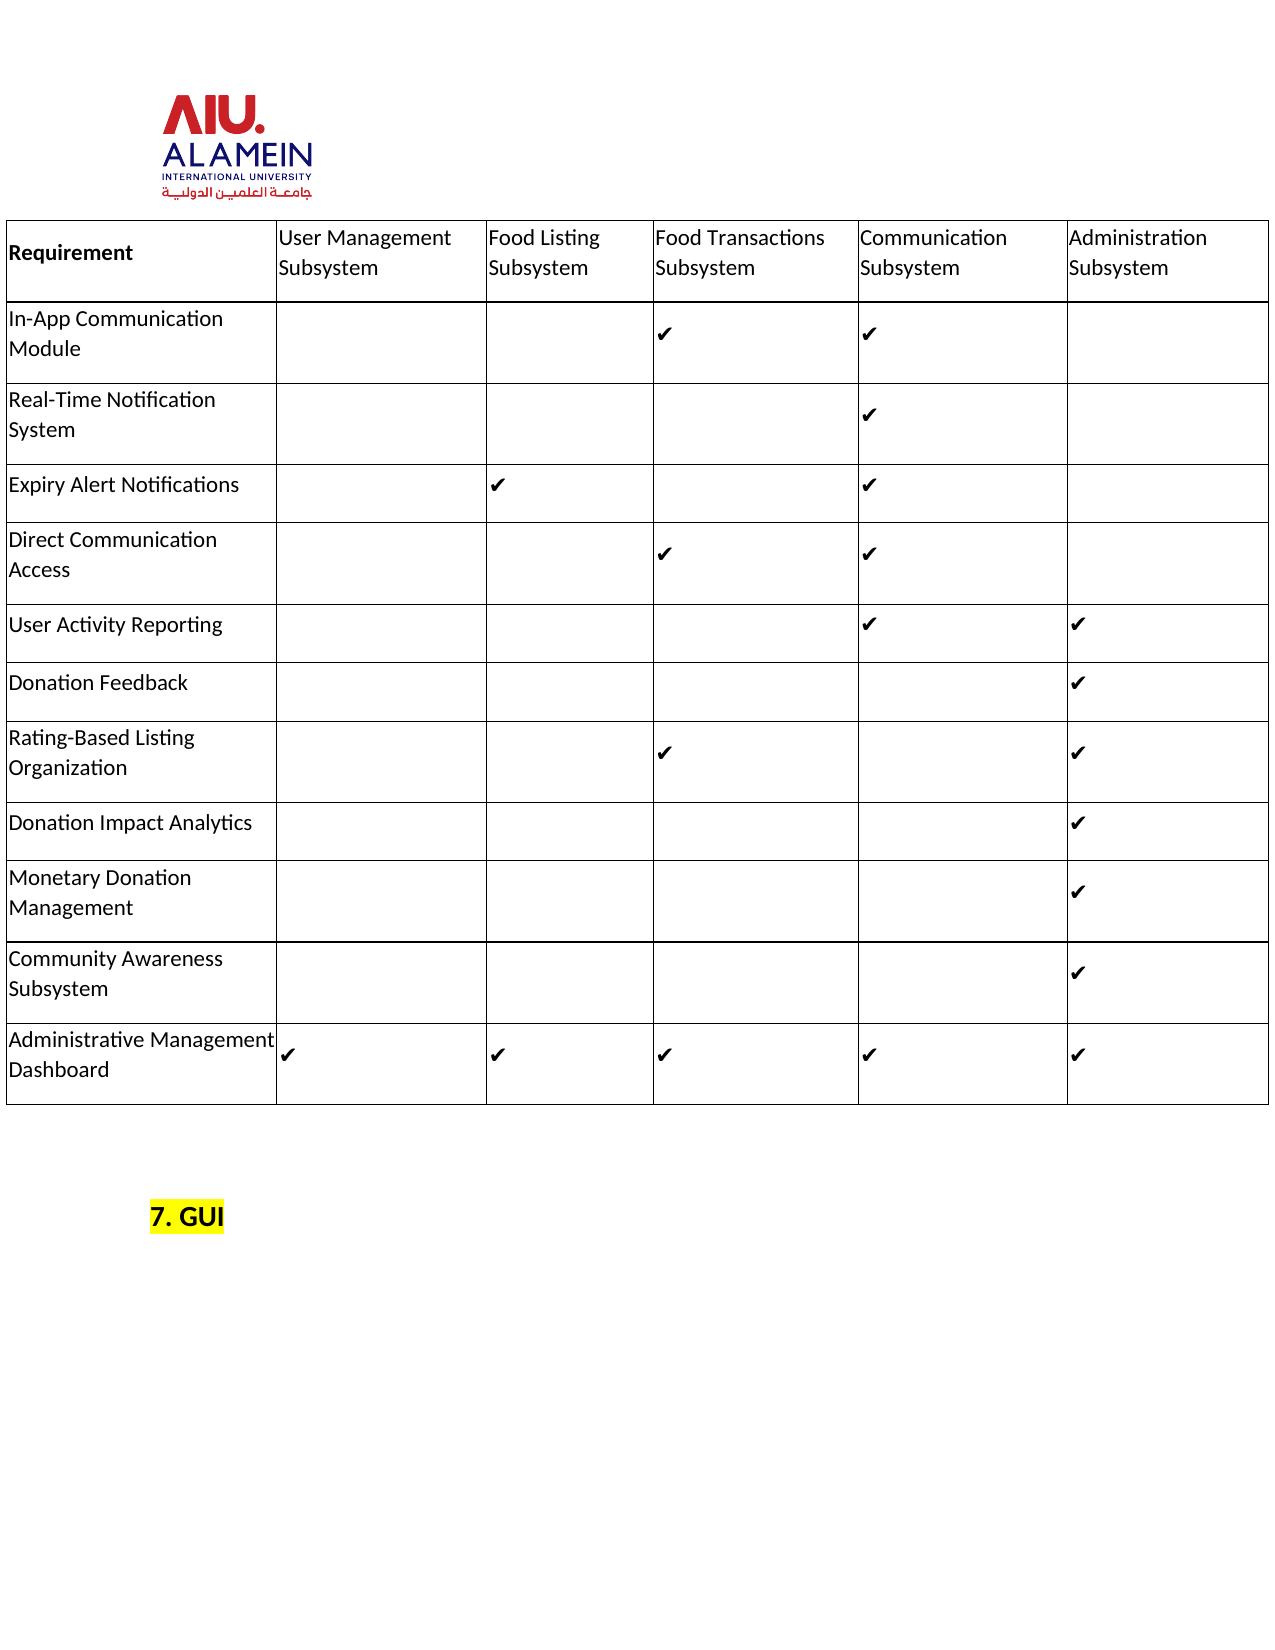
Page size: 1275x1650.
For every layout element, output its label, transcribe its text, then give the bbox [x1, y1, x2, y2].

table_cell [654, 861, 858, 941]
table_cell [654, 663, 858, 721]
table_cell [487, 943, 653, 1022]
table_cell ✔ [277, 1024, 486, 1104]
table_cell ✔ [654, 523, 858, 603]
table_cell Donation Impact Analytics [7, 803, 276, 860]
table_cell [859, 943, 1067, 1022]
table_cell ✔ [859, 303, 1067, 383]
table_cell [277, 663, 486, 721]
table_cell ✔ [487, 1024, 653, 1104]
table_cell User Activity Reporting [7, 605, 276, 662]
table_cell [277, 303, 486, 383]
table_header User Management Subsystem [277, 221, 486, 301]
table_cell [859, 722, 1067, 802]
table_cell [654, 943, 858, 1022]
table_cell [487, 861, 653, 941]
table_cell Real-Time Notification System [7, 384, 276, 464]
table_cell [277, 523, 486, 603]
table_cell [654, 605, 858, 662]
table_cell [487, 605, 653, 662]
table_cell [1068, 523, 1268, 603]
table_cell [487, 722, 653, 802]
table_cell ✔ [654, 303, 858, 383]
table_cell ✔ [1068, 943, 1268, 1022]
table_cell Rating-Based Listing Organization [7, 722, 276, 802]
table_cell ✔ [859, 605, 1067, 662]
table_cell ✔ [859, 465, 1067, 522]
table_header Food Transactions Subsystem [654, 221, 858, 301]
table_cell [487, 303, 653, 383]
table_cell ✔ [1068, 722, 1268, 802]
picture [150, 75, 324, 220]
table_cell [487, 803, 653, 860]
table_cell [277, 803, 486, 860]
table_cell Community Awareness Subsystem [7, 943, 276, 1022]
table_cell Direct Communication Access [7, 523, 276, 603]
table_cell [277, 943, 486, 1022]
table_cell [487, 523, 653, 603]
table_cell ✔ [654, 1024, 858, 1104]
table_header Requirement [7, 221, 276, 301]
table_cell [1068, 465, 1268, 522]
table_cell [1068, 384, 1268, 464]
table_cell In-App Communication Module [7, 303, 276, 383]
table_header Administration Subsystem [1068, 221, 1268, 301]
table_cell Expiry Alert Notifications [7, 465, 276, 522]
table_cell ✔ [1068, 605, 1268, 662]
table_cell [277, 384, 486, 464]
table_cell ✔ [1068, 663, 1268, 721]
text 7. GUI [150, 1198, 1125, 1234]
table_cell ✔ [1068, 803, 1268, 860]
table_cell ✔ [487, 465, 653, 522]
table_cell Monetary Donation Management [7, 861, 276, 941]
table_cell [1068, 303, 1268, 383]
table_cell [277, 861, 486, 941]
table_header Communication Subsystem [859, 221, 1067, 301]
table_cell [654, 803, 858, 860]
table_cell [487, 384, 653, 464]
table_cell [859, 803, 1067, 860]
table_cell ✔ [1068, 1024, 1268, 1104]
table_cell [277, 722, 486, 802]
table_cell Administrative Management Dashboard [7, 1024, 276, 1104]
table_cell ✔ [654, 722, 858, 802]
table_cell [487, 663, 653, 721]
table_cell ✔ [859, 1024, 1067, 1104]
table_cell ✔ [859, 384, 1067, 464]
table_cell [654, 465, 858, 522]
table_cell [654, 384, 858, 464]
table_cell [859, 861, 1067, 941]
table_cell ✔ [859, 523, 1067, 603]
table_cell [277, 605, 486, 662]
table_cell [859, 663, 1067, 721]
table_cell [277, 465, 486, 522]
table_header Food Listing Subsystem [487, 221, 653, 301]
table_cell ✔ [1068, 861, 1268, 941]
table_cell Donation Feedback [7, 663, 276, 721]
